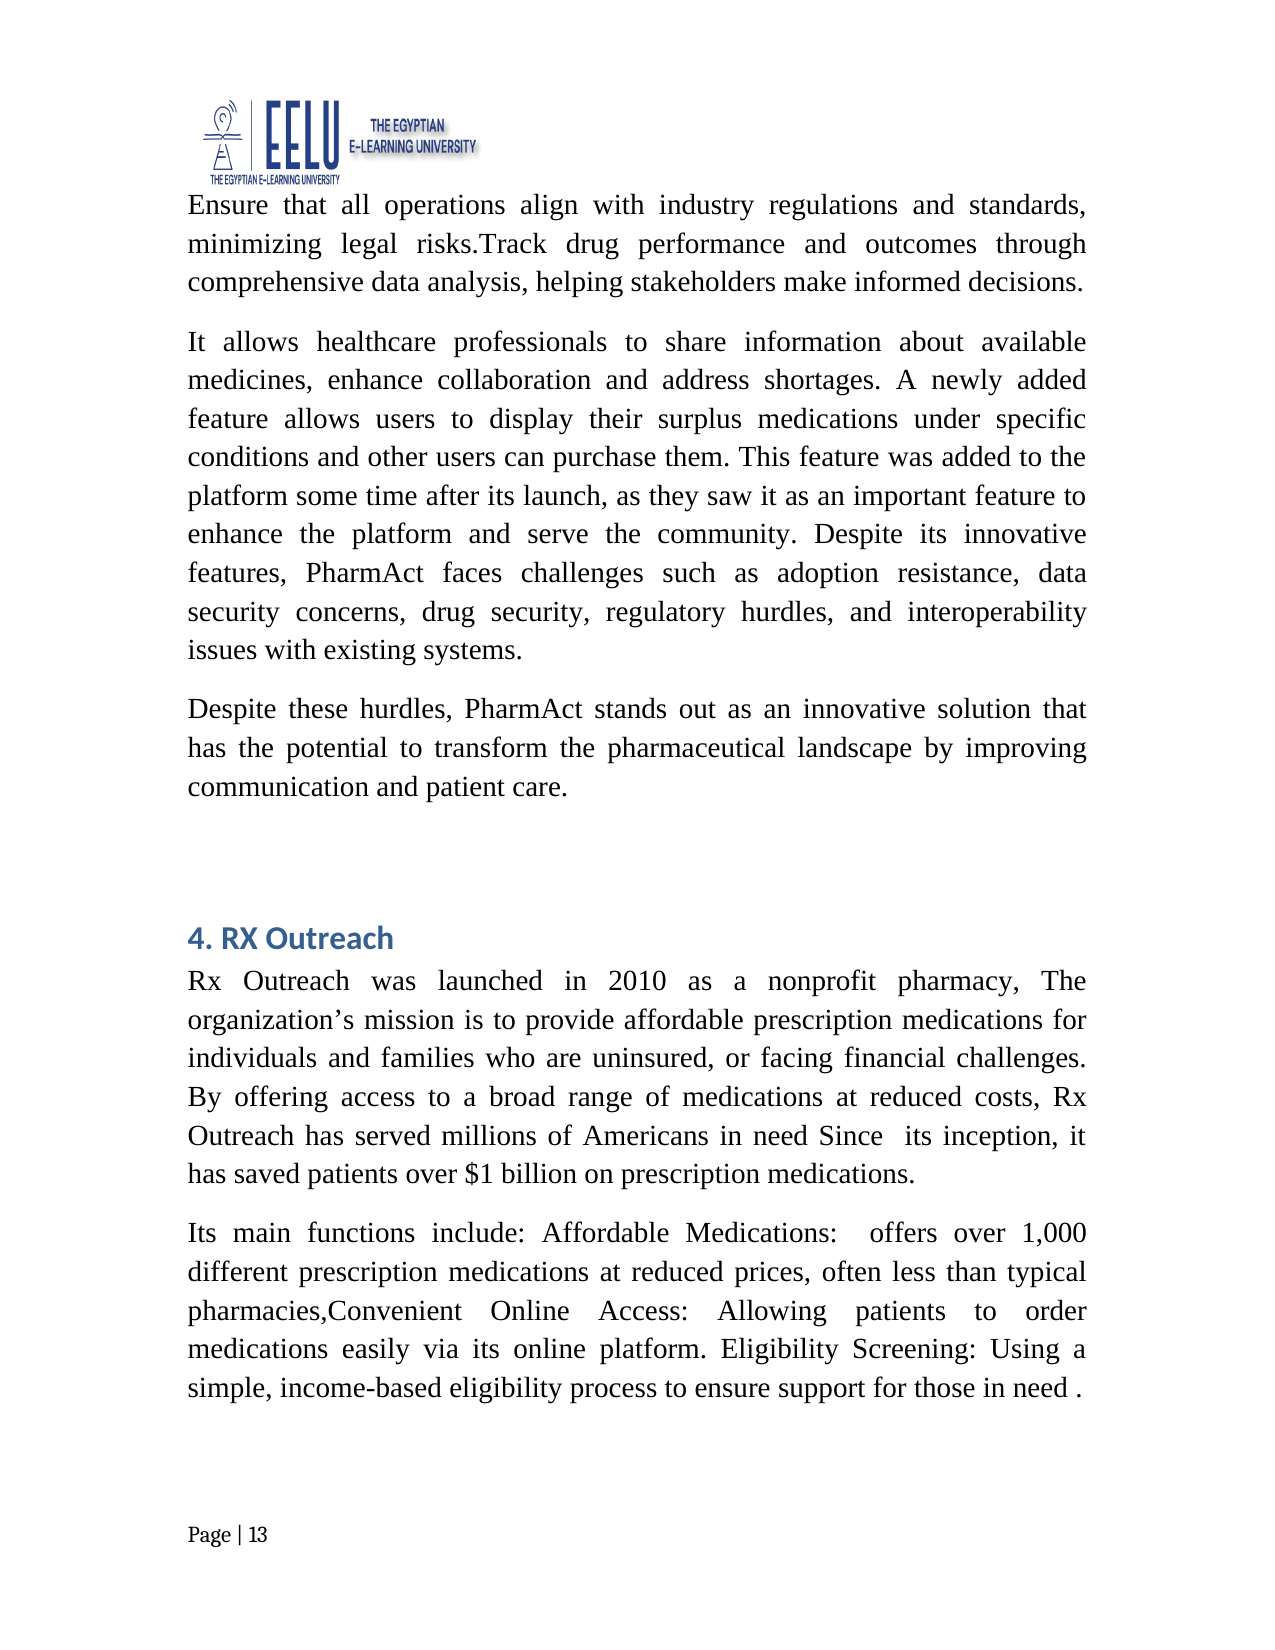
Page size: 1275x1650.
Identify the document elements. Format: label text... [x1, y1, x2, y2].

text Its main functions include: Affordable Medications: offers over 1,000 different prescription medications at reduced prices, often less than typical pharmacies,Convenient Online Access: Allowing patients to order medications easily via its online platform. Eligibility Screening: Using a simple, income-based eligibility process to ensure support for those in need . [187, 1216, 1087, 1403]
text Ensure that all operations align with industry regulations and standards, minimizing legal risks.Track drug performance and outcomes through comprehensive data analysis, helping stakeholders make informed decisions. [187, 187, 1087, 298]
text Rx Outreach was launched in 2010 as a nonprofit pharmacy, The organization’s mission is to provide affordable prescription medications for individuals and families who are uninsured, or facing financial challenges. By offering access to a broad range of medications at reduced costs, Rx Outreach has served millions of Americans in need Since its inception, it has saved patients over $1 billion on prescription medications. [187, 963, 1087, 1190]
subtitle 4. RX Outreach [187, 917, 1087, 957]
text Despite these hurdles, PharmAct stands out as an innovative solution that has the potential to transform the pharmaceutical landscape by improving communication and patient care. [187, 692, 1087, 802]
picture [187, 75, 482, 188]
text It allows healthcare professionals to share information about available medicines, enhance collaboration and address shortages. A newly added feature allows users to display their surplus medications under specific conditions and other users can purchase them. This feature was added to the platform some time after its launch, as they saw it as an important feature to enhance the platform and serve the community. Despite its innovative features, PharmAct faces challenges such as adoption resistance, data security concerns, drug security, regulatory hurdles, and interoperability issues with existing systems. [187, 324, 1087, 666]
